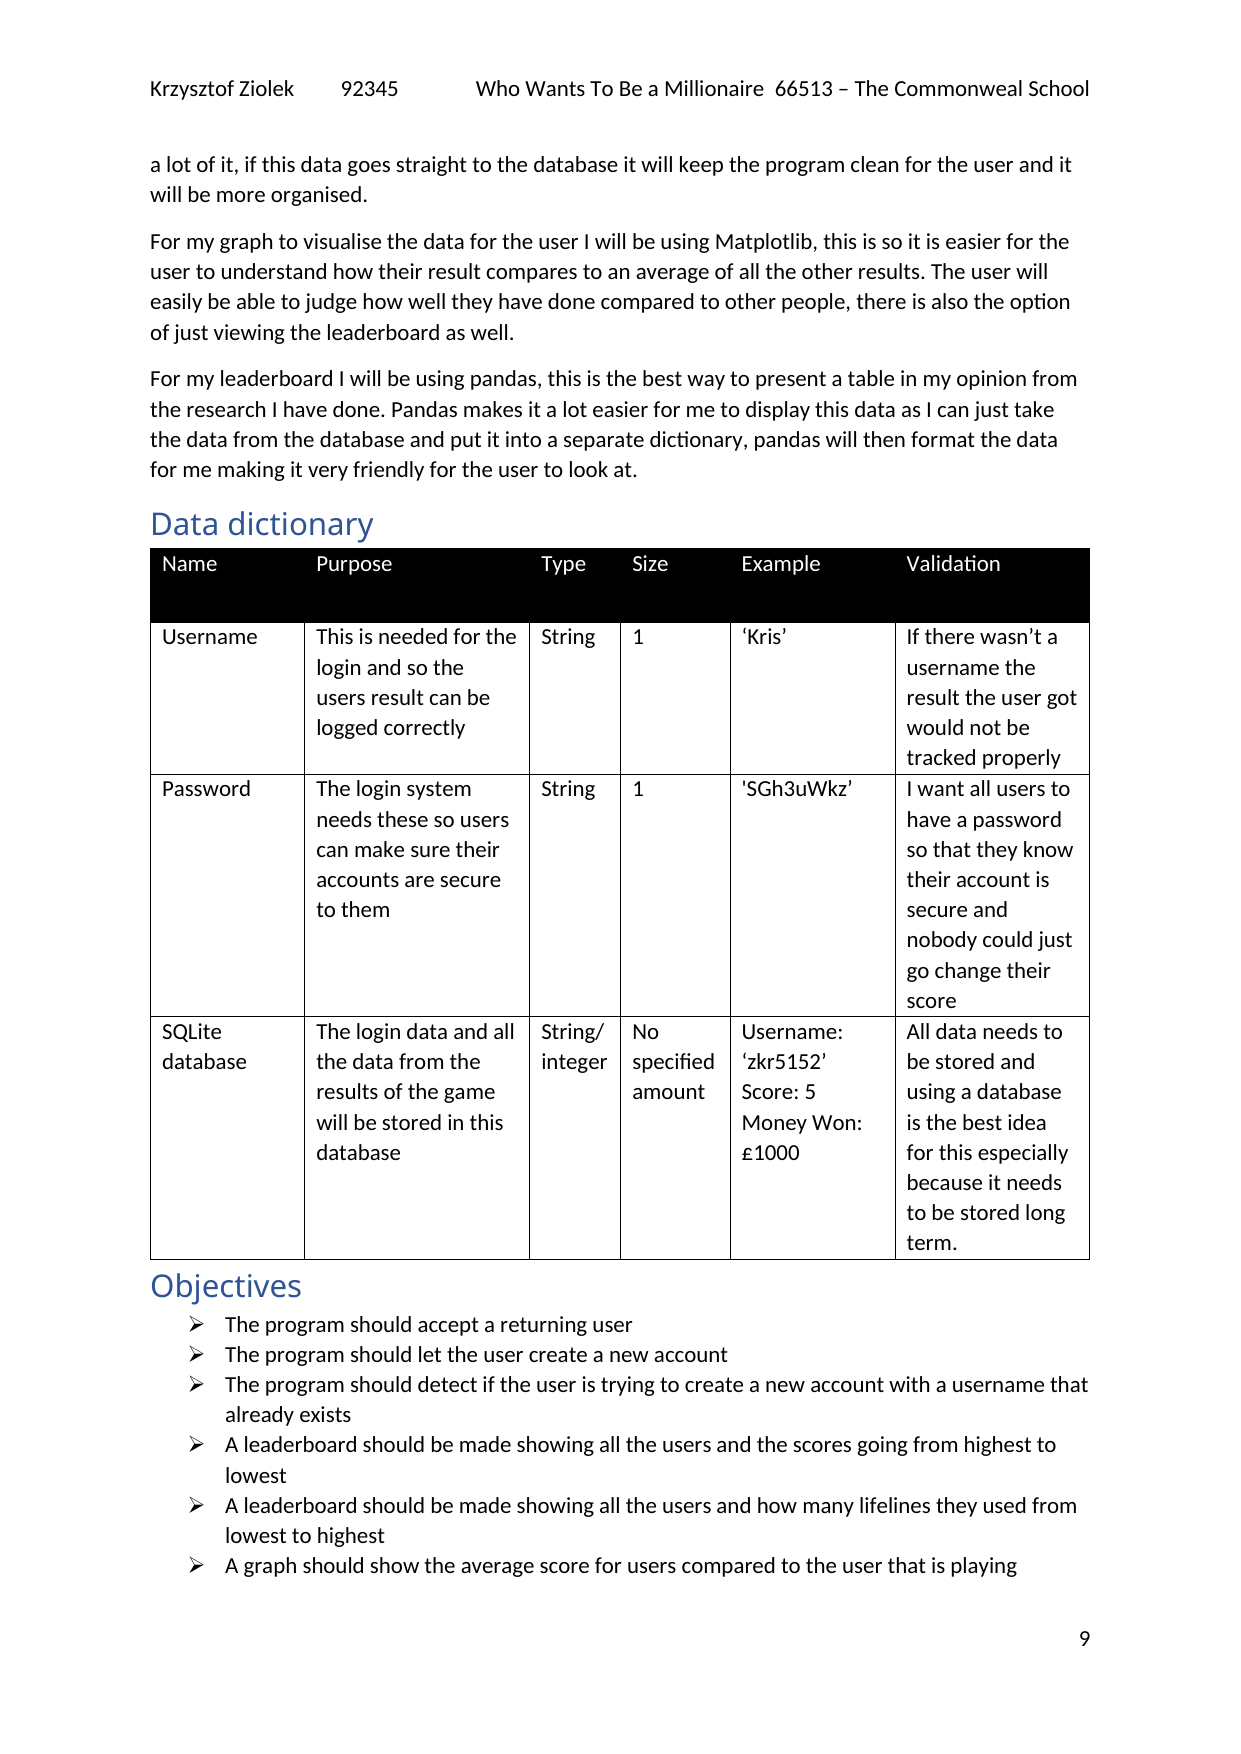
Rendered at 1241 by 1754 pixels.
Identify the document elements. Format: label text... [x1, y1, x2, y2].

table_cell Username: ‘zkr5152’ Score: 5 Money Won: £1000 [731, 1017, 895, 1259]
list The program should accept a returning user [187, 1310, 1090, 1338]
table_cell The login data and all the data from the results of the game will be stored in this database [305, 1017, 529, 1259]
text For my leaderboard I will be using pandas, this is the best way to present a table in my opinion from the research I have done. Pandas makes it a lot easier for me to display this data as I can just take the data from the database and put it into a separate dictionary, pandas will then format the data for me making it very friendly for the user to look at. [150, 364, 1090, 483]
table_header Example [731, 549, 895, 621]
list The program should detect if the user is trying to create a new account with a username that already exists [187, 1370, 1090, 1428]
table_cell All data needs to be stored and using a database is the best idea for this especially because it needs to be stored long term. [896, 1017, 1089, 1259]
subtitle Data dictionary [150, 502, 1090, 545]
table_header Size [621, 549, 730, 621]
list A leaderboard should be made showing all the users and the scores going from highest to lowest [187, 1431, 1090, 1489]
table_cell ‘Kris’ [731, 623, 895, 773]
table_cell String [530, 623, 620, 773]
table_cell Username [151, 623, 304, 773]
table_cell This is needed for the login and so the users result can be logged correctly [305, 623, 529, 773]
subtitle Objectives [150, 1264, 1090, 1306]
table_cell 1 [621, 775, 730, 1016]
table_cell String/ integer [530, 1017, 620, 1259]
table_cell SQLite database [151, 1017, 304, 1259]
table_cell I want all users to have a password so that they know their account is secure and nobody could just go change their score [896, 775, 1089, 1016]
table_cell 'SGh3uWkz’ [731, 775, 895, 1016]
table_cell If there wasn’t a username the result the user got would not be tracked properly [896, 623, 1089, 773]
table_cell String [530, 775, 620, 1016]
table_header Name [151, 549, 304, 621]
table_cell 1 [621, 623, 730, 773]
list The program should let the user create a new account [187, 1340, 1090, 1368]
table_header Validation [896, 549, 1089, 621]
table_cell No specified amount [621, 1017, 730, 1259]
table_cell Password [151, 775, 304, 1016]
list A leaderboard should be made showing all the users and how many lifelines they used from lowest to highest [187, 1491, 1090, 1549]
table_cell The login system needs these so users can make sure their accounts are secure to them [305, 775, 529, 1016]
text For my graph to visualise the data for the user I will be using Matplotlib, this is so it is easier for the user to understand how their result compares to an average of all the other results. The user will easily be able to judge how well they have done compared to other people, there is also the option of just viewing the leaderboard as well. [150, 227, 1090, 346]
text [150, 150, 1090, 208]
table_header Purpose [305, 549, 529, 621]
table_header Type [530, 549, 620, 621]
list A graph should show the average score for users compared to the user that is playing [187, 1551, 1090, 1579]
